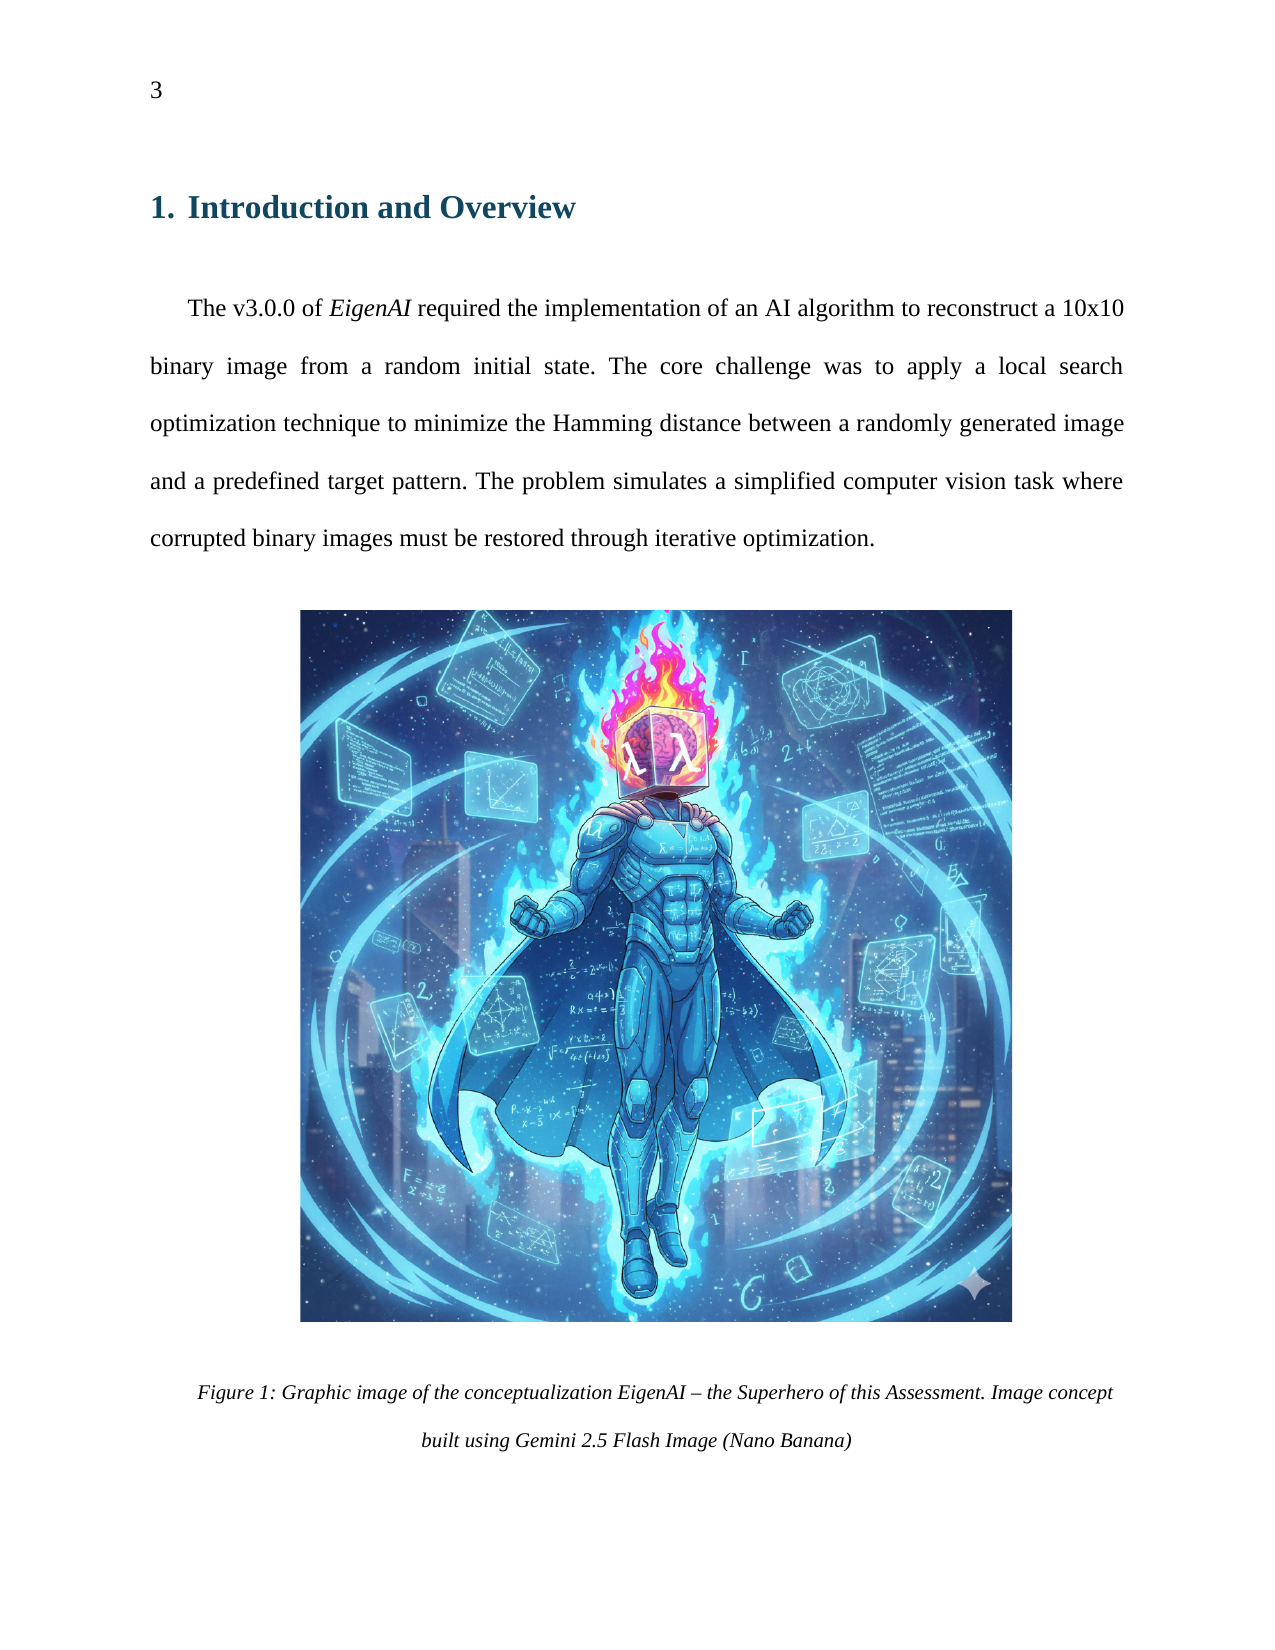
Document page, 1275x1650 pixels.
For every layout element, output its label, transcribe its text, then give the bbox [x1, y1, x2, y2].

text The v3.0.0 of EigenAI required the implementation of an AI algorithm to reconstruct a 10x10 binary image from a random initial state. The core challenge was to apply a local search optimization technique to minimize the Hamming distance between a randomly generated image and a predefined target pattern. The problem simulates a simplified computer vision task where corrupted binary images must be restored through iterative optimization. [150, 293, 1125, 552]
text Figure 1: Graphic image of the conceptualization EigenAI – the Superhero of this Assessment. Image concept built using Gemini 2.5 Flash Image (Nano Banana) [150, 1379, 1125, 1452]
picture [300, 610, 1013, 1322]
subtitle Introduction and Overview [150, 187, 1125, 226]
